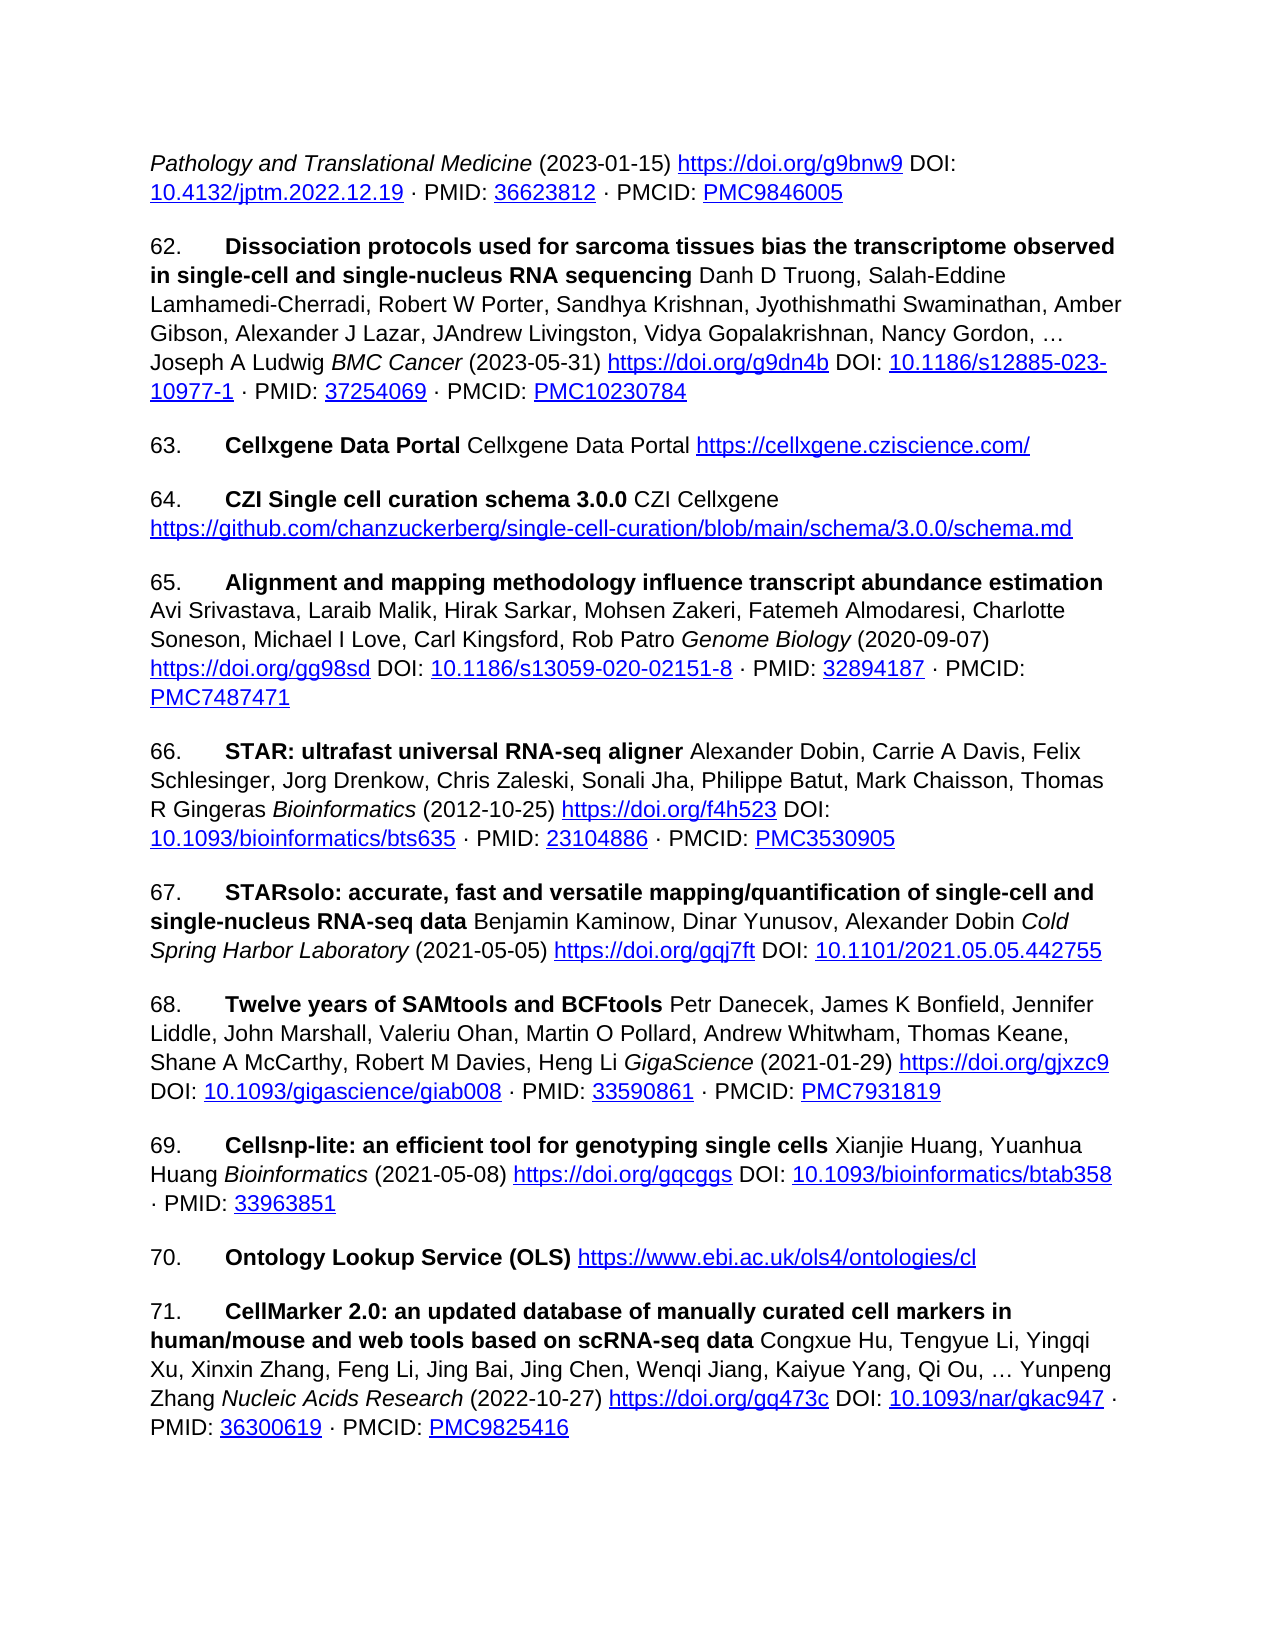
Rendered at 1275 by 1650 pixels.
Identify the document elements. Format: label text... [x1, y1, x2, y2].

text 71. CellMarker 2.0: an updated database of manually curated cell markers in human/mouse and web tools based on scRNA-seq data Congxue Hu, Tengyue Li, Yingqi Xu, Xinxin Zhang, Feng Li, Jing Bai, Jing Chen, Wenqi Jiang, Kaiyue Yang, Qi Ou, … Yunpeng Zhang Nucleic Acids Research (2022-10-27) https://doi.org/gq473c DOI: 10.1093/nar/gkac947 · PMID: 36300619 · PMCID: PMC9825416 [150, 1298, 1125, 1440]
text 69. Cellsnp-lite: an efficient tool for genotyping single cells Xianjie Huang, Yuanhua Huang Bioinformatics (2021-05-08) https://doi.org/gqcggs DOI: 10.1093/bioinformatics/btab358 · PMID: 33963851 [150, 1132, 1125, 1216]
text 63. Cellxgene Data Portal Cellxgene Data Portal https://cellxgene.cziscience.com/ [150, 432, 1125, 458]
text 66. STAR: ultrafast universal RNA-seq aligner Alexander Dobin, Carrie A Davis, Felix Schlesinger, Jorg Drenkow, Chris Zaleski, Sonali Jha, Philippe Batut, Mark Chaisson, Thomas R Gingeras Bioinformatics (2012-10-25) https://doi.org/f4h523 DOI: 10.1093/bioinformatics/bts635 · PMID: 23104886 · PMCID: PMC3530905 [150, 738, 1125, 852]
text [150, 150, 1125, 205]
text 67. STARsolo: accurate, fast and versatile mapping/quantification of single-cell and single-nucleus RNA-seq data Benjamin Kaminow, Dinar Yunusov, Alexander Dobin Cold Spring Harbor Laboratory (2021-05-05) https://doi.org/gqj7ft DOI: 10.1101/2021.05.05.442755 [150, 879, 1125, 963]
text 70. Ontology Lookup Service (OLS) https://www.ebi.ac.uk/ols4/ontologies/cl [150, 1244, 1125, 1270]
text 64. CZI Single cell curation schema 3.0.0 CZI Cellxgene https://github.com/chanzuckerberg/single-cell-curation/blob/main/schema/3.0.0/schema.md [150, 486, 1125, 541]
text 62. Dissociation protocols used for sarcoma tissues bias the transcriptome observed in single-cell and single-nucleus RNA sequencing Danh D Truong, Salah-Eddine Lamhamedi-Cherradi, Robert W Porter, Sandhya Krishnan, Jyothishmathi Swaminathan, Amber Gibson, Alexander J Lazar, JAndrew Livingston, Vidya Gopalakrishnan, Nancy Gordon, … Joseph A Ludwig BMC Cancer (2023-05-31) https://doi.org/g9dn4b DOI: 10.1186/s12885-023-10977-1 · PMID: 37254069 · PMCID: PMC10230784 [150, 233, 1125, 404]
text 65. Alignment and mapping methodology influence transcript abundance estimation Avi Srivastava, Laraib Malik, Hirak Sarkar, Mohsen Zakeri, Fatemeh Almodaresi, Charlotte Soneson, Michael I Love, Carl Kingsford, Rob Patro Genome Biology (2020-09-07) https://doi.org/gg98sd DOI: 10.1186/s13059-020-02151-8 · PMID: 32894187 · PMCID: PMC7487471 [150, 568, 1125, 711]
text 68. Twelve years of SAMtools and BCFtools Petr Danecek, James K Bonfield, Jennifer Liddle, John Marshall, Valeriu Ohan, Martin O Pollard, Andrew Whitwham, Thomas Keane, Shane A McCarthy, Robert M Davies, Heng Li GigaScience (2021-01-29) https://doi.org/gjxzc9 DOI: 10.1093/gigascience/giab008 · PMID: 33590861 · PMCID: PMC7931819 [150, 991, 1125, 1104]
